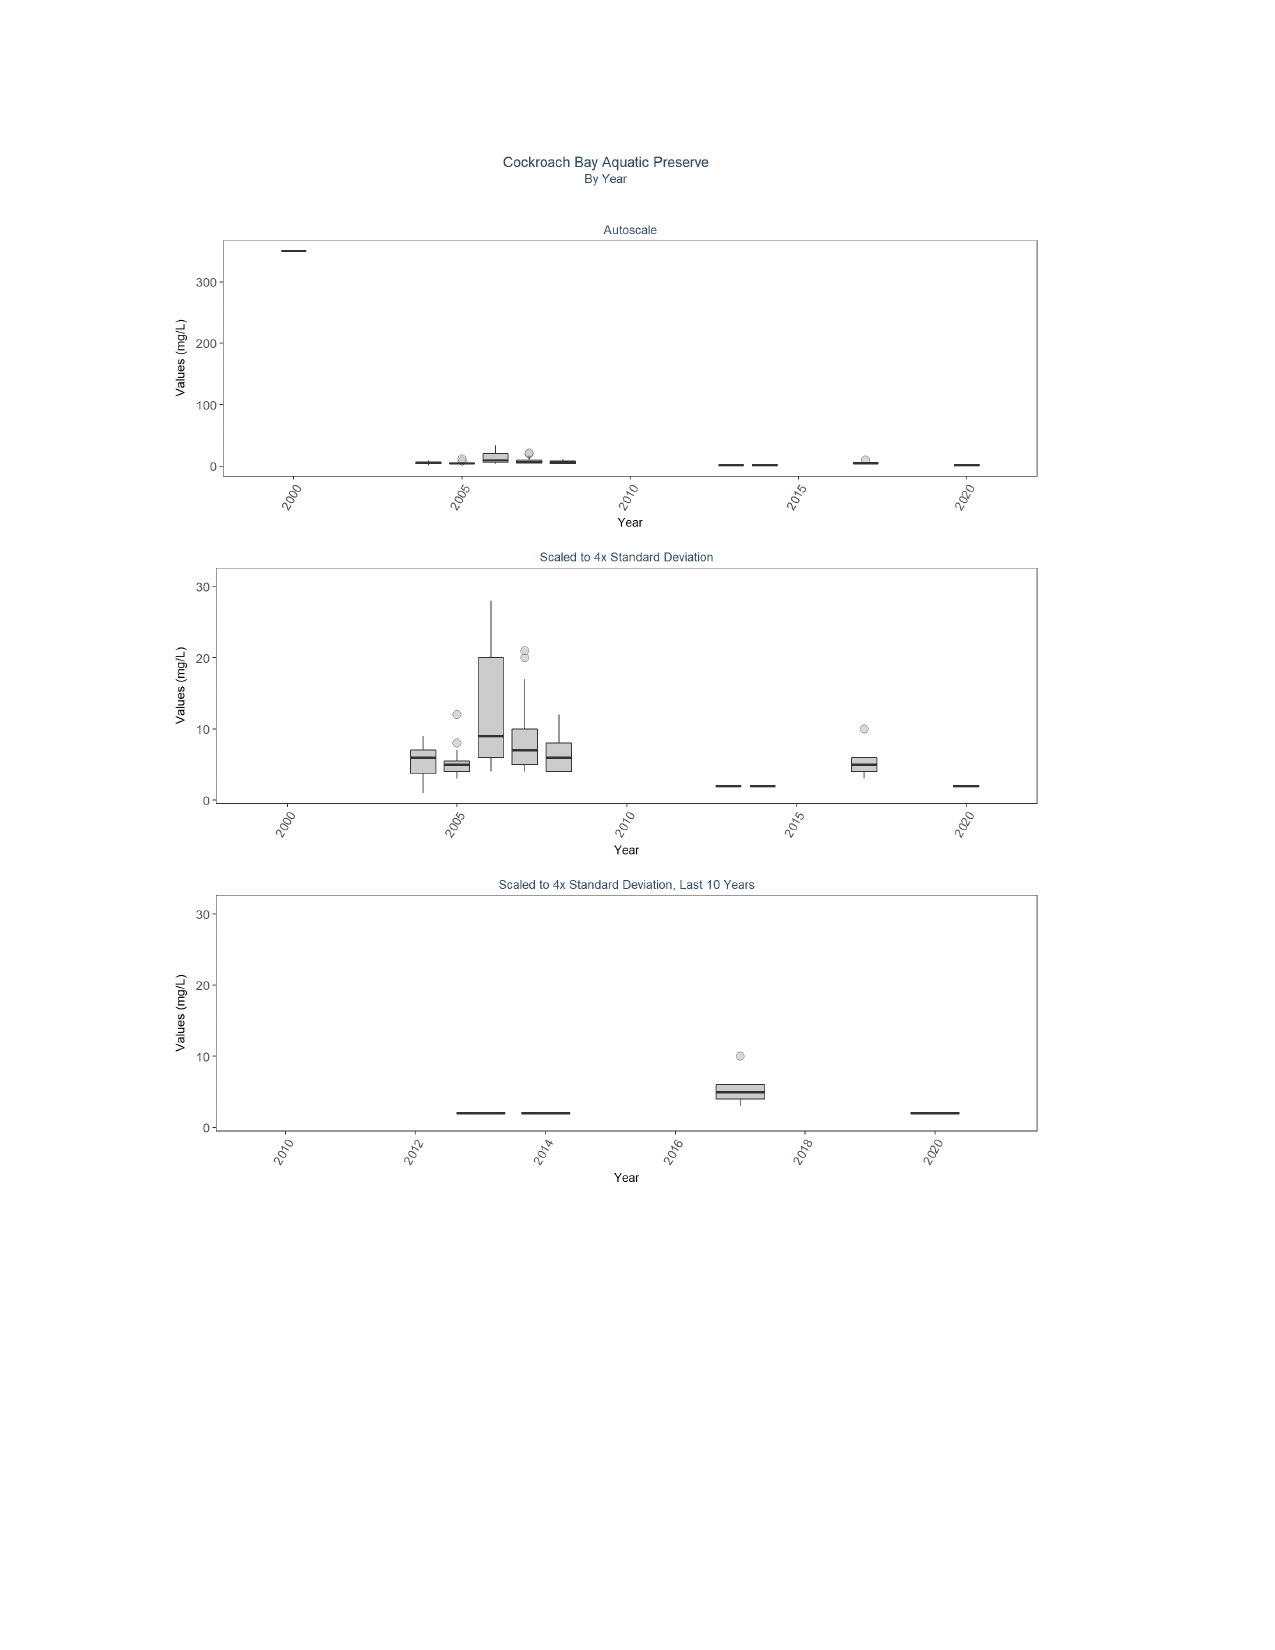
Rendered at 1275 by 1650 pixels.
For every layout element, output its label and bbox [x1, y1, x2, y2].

picture [168, 150, 1044, 1200]
